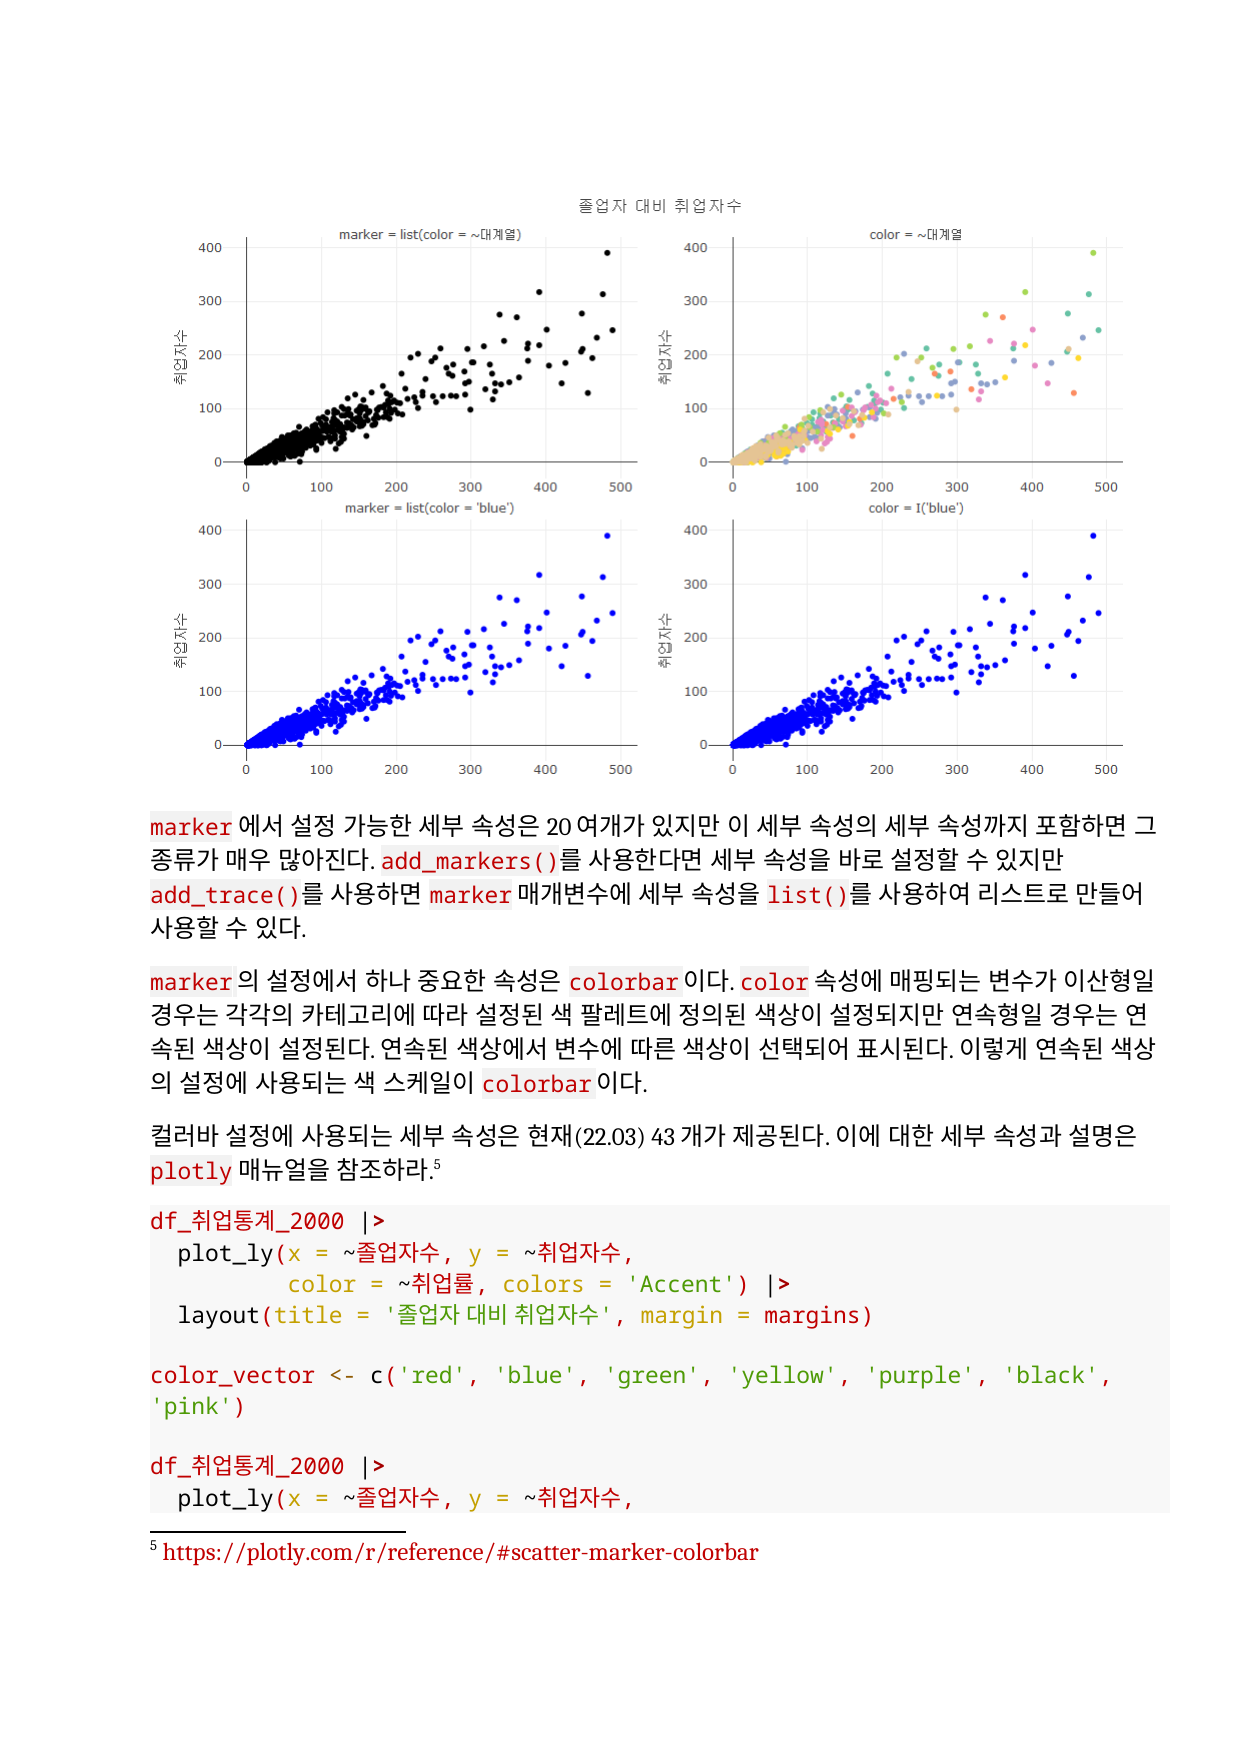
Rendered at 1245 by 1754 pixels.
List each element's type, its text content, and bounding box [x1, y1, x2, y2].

text marker의 설정에서 하나 중요한 속성은 colorbar이다. color 속성에 매핑되는 변수가 이산형일 경우는 각각의 카테고리에 따라 설정된 색 팔레트에 정의된 색상이 설정되지만 연속형일 경우는 연속된 색상이 설정된다. 연속된 색상에서 변수에 따른 색상이 선택되어 표시된다. 이렇게 연속된 색상의 설정에 사용되는 색 스케일이 colorbar이다. [150, 963, 1170, 1099]
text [150, 1205, 1170, 1513]
picture [172, 187, 1148, 788]
text 컬러바 설정에 사용되는 세부 속성은 현재(22.03) 43개가 제공된다. 이에 대한 세부 속성과 설명은 plotly 매뉴얼을 참조하라. [150, 1118, 1170, 1186]
text marker 에서 설정 가능한 세부 속성은 20여개가 있지만 이 세부 속성의 세부 속성까지 포함하면 그 종류가 매우 많아진다. add_markers()를 사용한다면 세부 속성을 바로 설정할 수 있지만 add_trace()를 사용하면 marker 매개변수에 세부 속성을 list()를 사용하여 리스트로 만들어 사용할 수 있다. [150, 808, 1170, 944]
